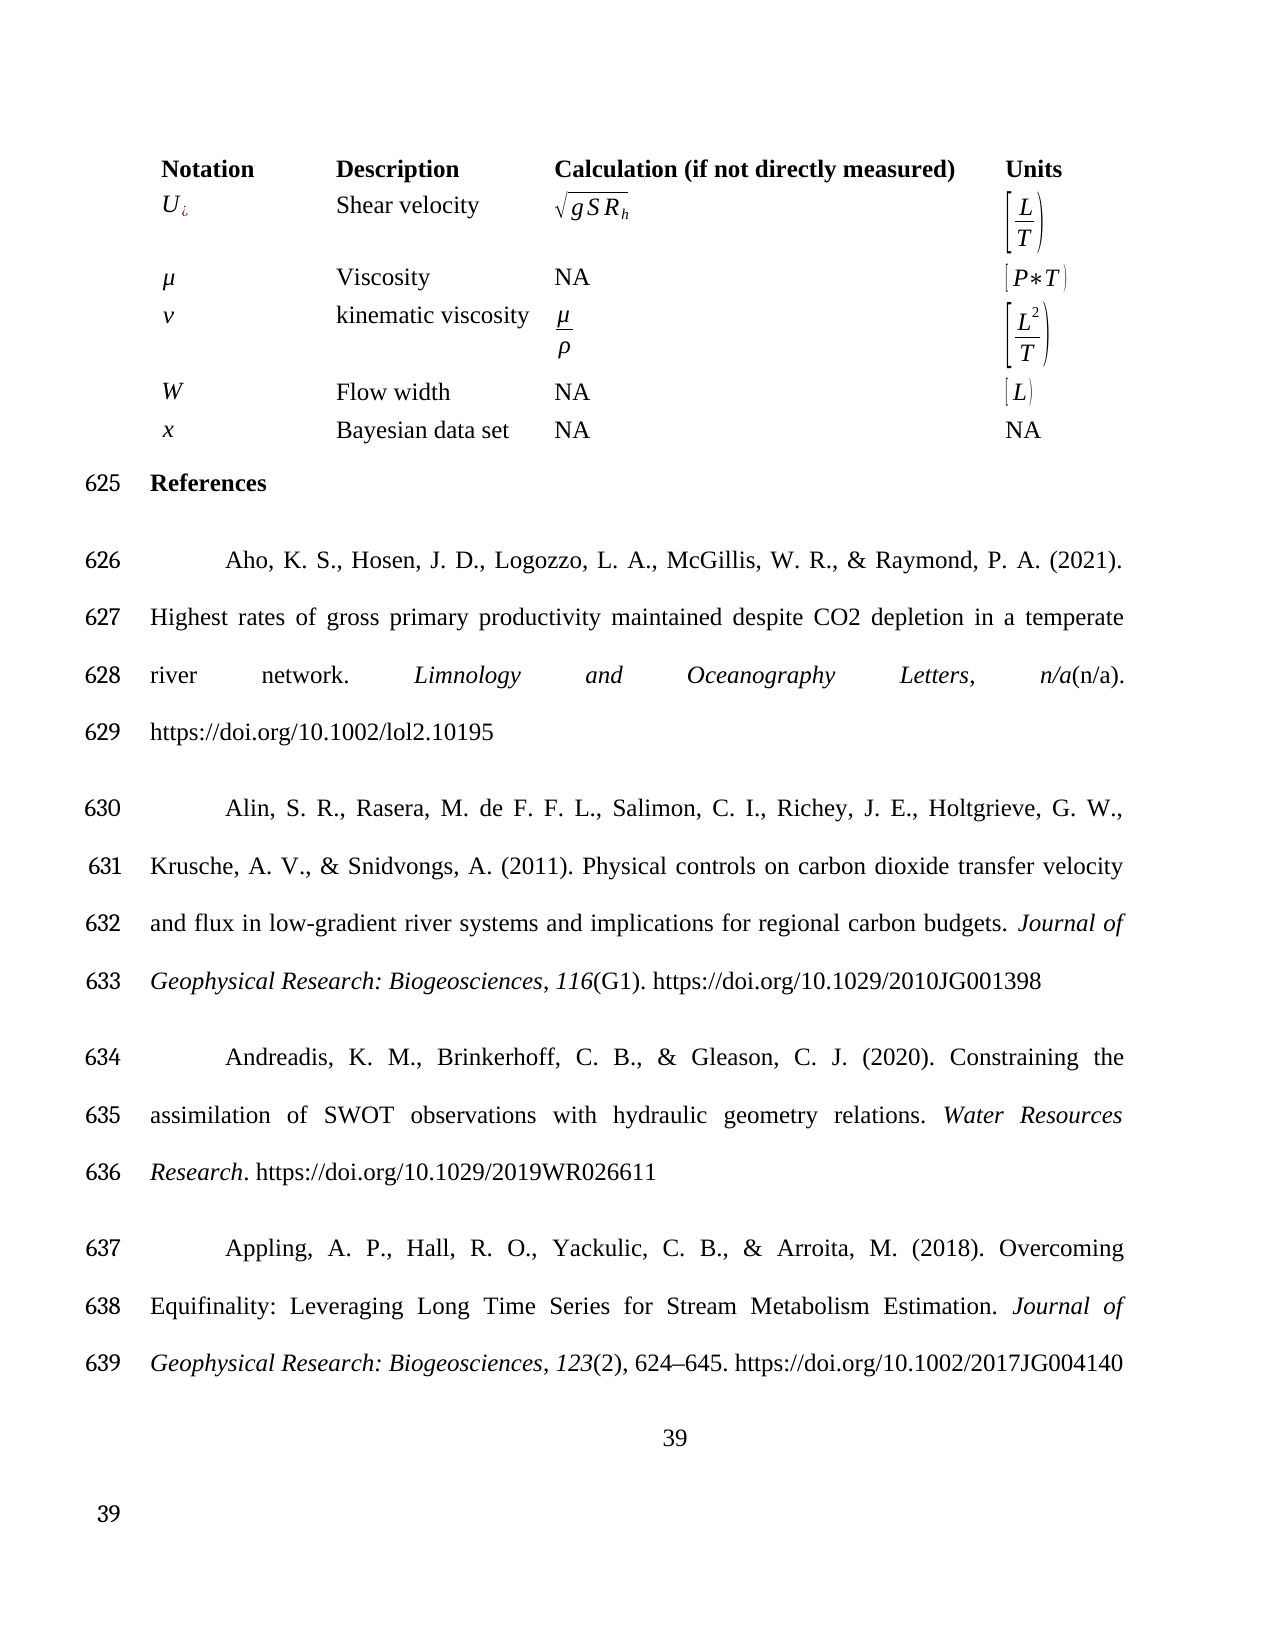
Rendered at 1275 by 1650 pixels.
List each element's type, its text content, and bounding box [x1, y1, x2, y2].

table_cell [150, 259, 324, 297]
table_cell [543, 297, 994, 373]
text Appling, A. P., Hall, R. O., Yackulic, C. B., & Arroita, M. (2018). Overcoming Equifinality: Leveraging Long Time Series for Stream Metabolism Estimation. Journal of Geophysical Research: Biogeosciences, 123(2), 624–645. https://doi.org/10.1002/2017JG004140 [150, 1233, 1125, 1377]
text Aho, K. S., Hosen, J. D., Logozzo, L. A., McGillis, W. R., & Raymond, P. A. (2021). Highest rates of gross primary productivity maintained despite CO2 depletion in a temperate river network. Limnology and Oceanography Letters, n/a(n/a). https://doi.org/10.1002/lol2.10195 [150, 545, 1125, 746]
table_cell Shear velocity [325, 186, 543, 259]
table_cell [150, 411, 324, 448]
text Alin, S. R., Rasera, M. de F. F. L., Salimon, C. I., Richey, J. E., Holtgrieve, G. W., Krusche, A. V., & Snidvongs, A. (2011). Physical controls on carbon dioxide transfer velocity and flux in low-gradient river systems and implications for regional carbon budgets. Journal of Geophysical Research: Biogeosciences, 116(G1). https://doi.org/10.1029/2010JG001398 [150, 793, 1125, 995]
table_cell NA [543, 411, 994, 448]
table_cell Bayesian data set [325, 411, 543, 448]
table_cell [150, 186, 324, 259]
table_cell NA [543, 259, 994, 297]
table_header Description [325, 150, 543, 186]
table_cell Flow width [325, 373, 543, 411]
table_header Notation [150, 150, 324, 186]
table_cell [994, 186, 1125, 259]
table_cell [150, 297, 324, 373]
table_cell [994, 297, 1125, 373]
table_cell Viscosity [325, 259, 543, 297]
table_cell kinematic viscosity [325, 297, 543, 373]
table_cell [150, 373, 324, 411]
table_cell [543, 186, 994, 259]
table_header Calculation (if not directly measured) [543, 150, 994, 186]
table_header Units [994, 150, 1125, 186]
subtitle References [150, 468, 1125, 497]
table_cell [994, 373, 1125, 411]
table_cell NA [994, 411, 1125, 448]
table_cell [994, 259, 1125, 297]
text Andreadis, K. M., Brinkerhoff, C. B., & Gleason, C. J. (2020). Constraining the assimilation of SWOT observations with hydraulic geometry relations. Water Resources Research. https://doi.org/10.1029/2019WR026611 [150, 1042, 1125, 1186]
table_cell NA [543, 373, 994, 411]
